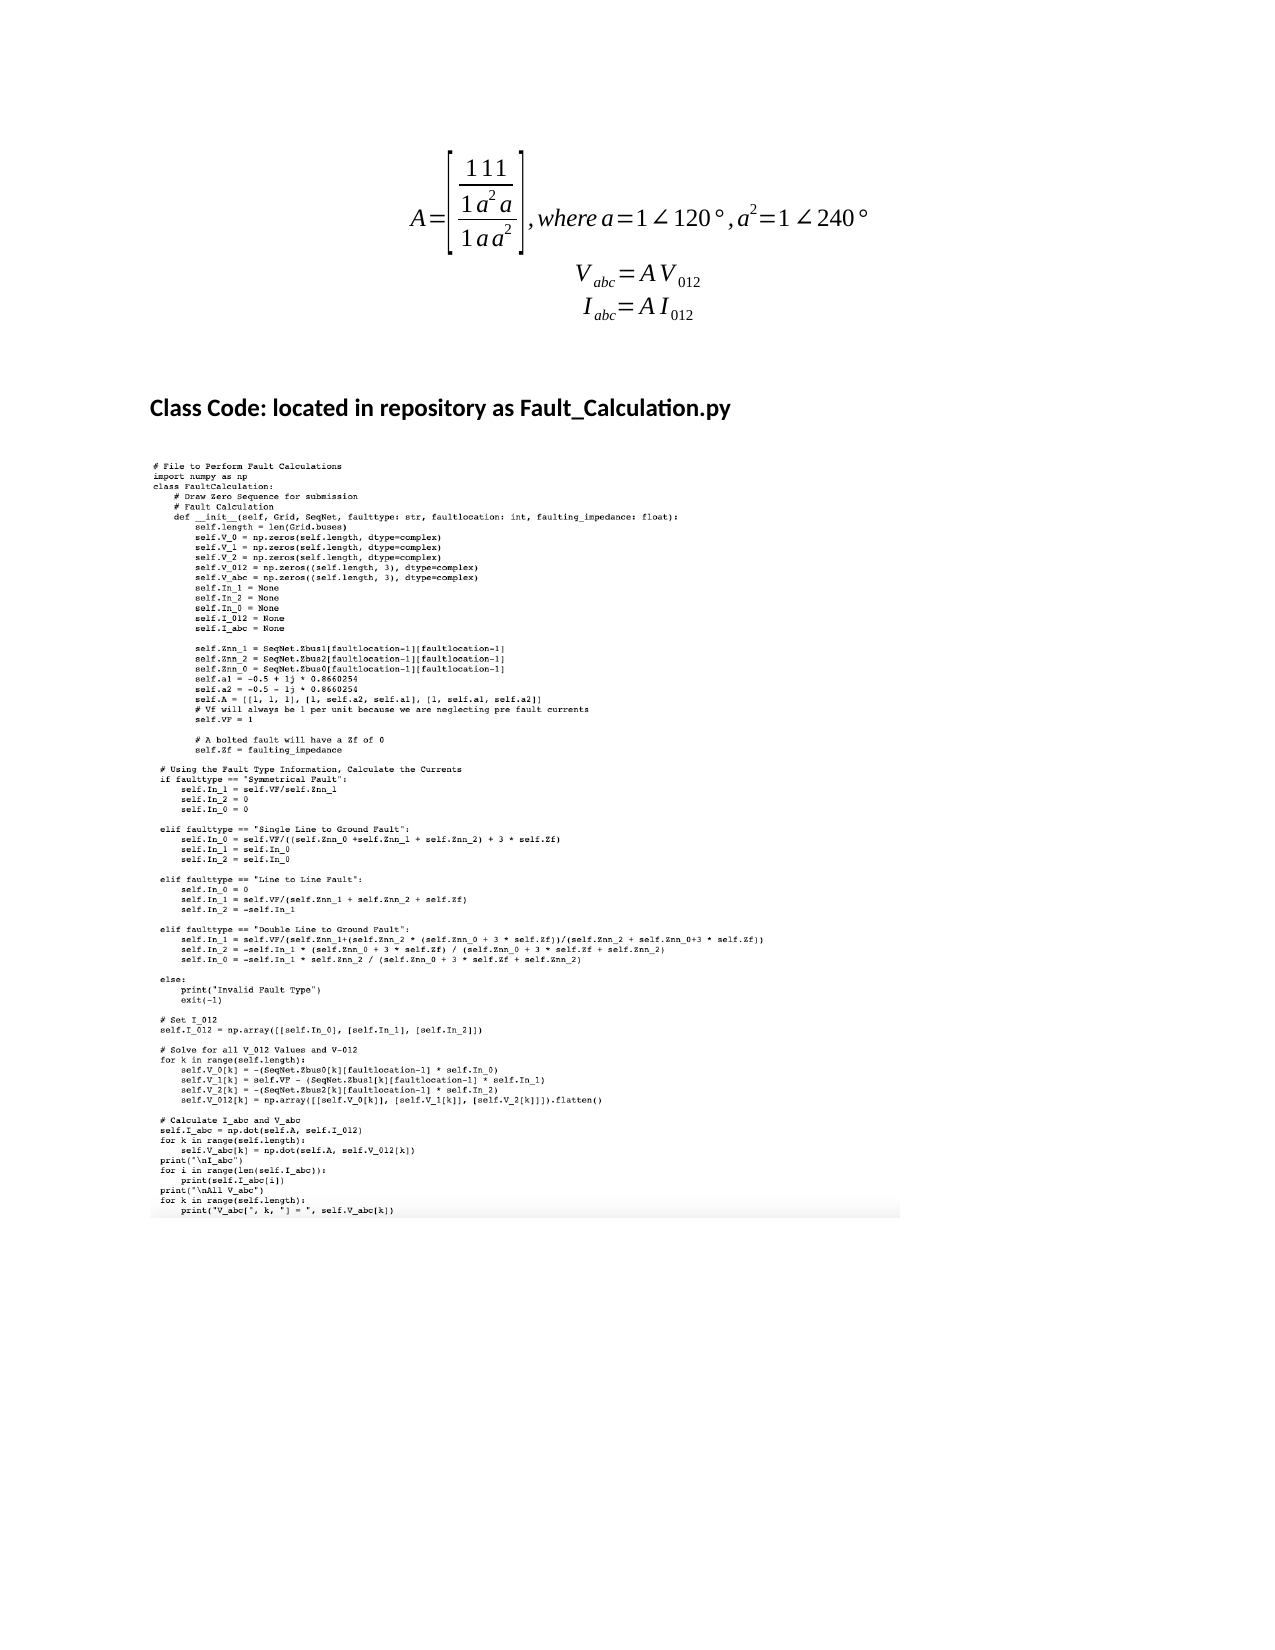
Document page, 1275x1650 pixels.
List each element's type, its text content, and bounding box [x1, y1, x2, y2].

picture [150, 758, 901, 1218]
picture [150, 457, 901, 757]
text Class Code: located in repository as Fault_Calculation.py [150, 392, 1125, 423]
